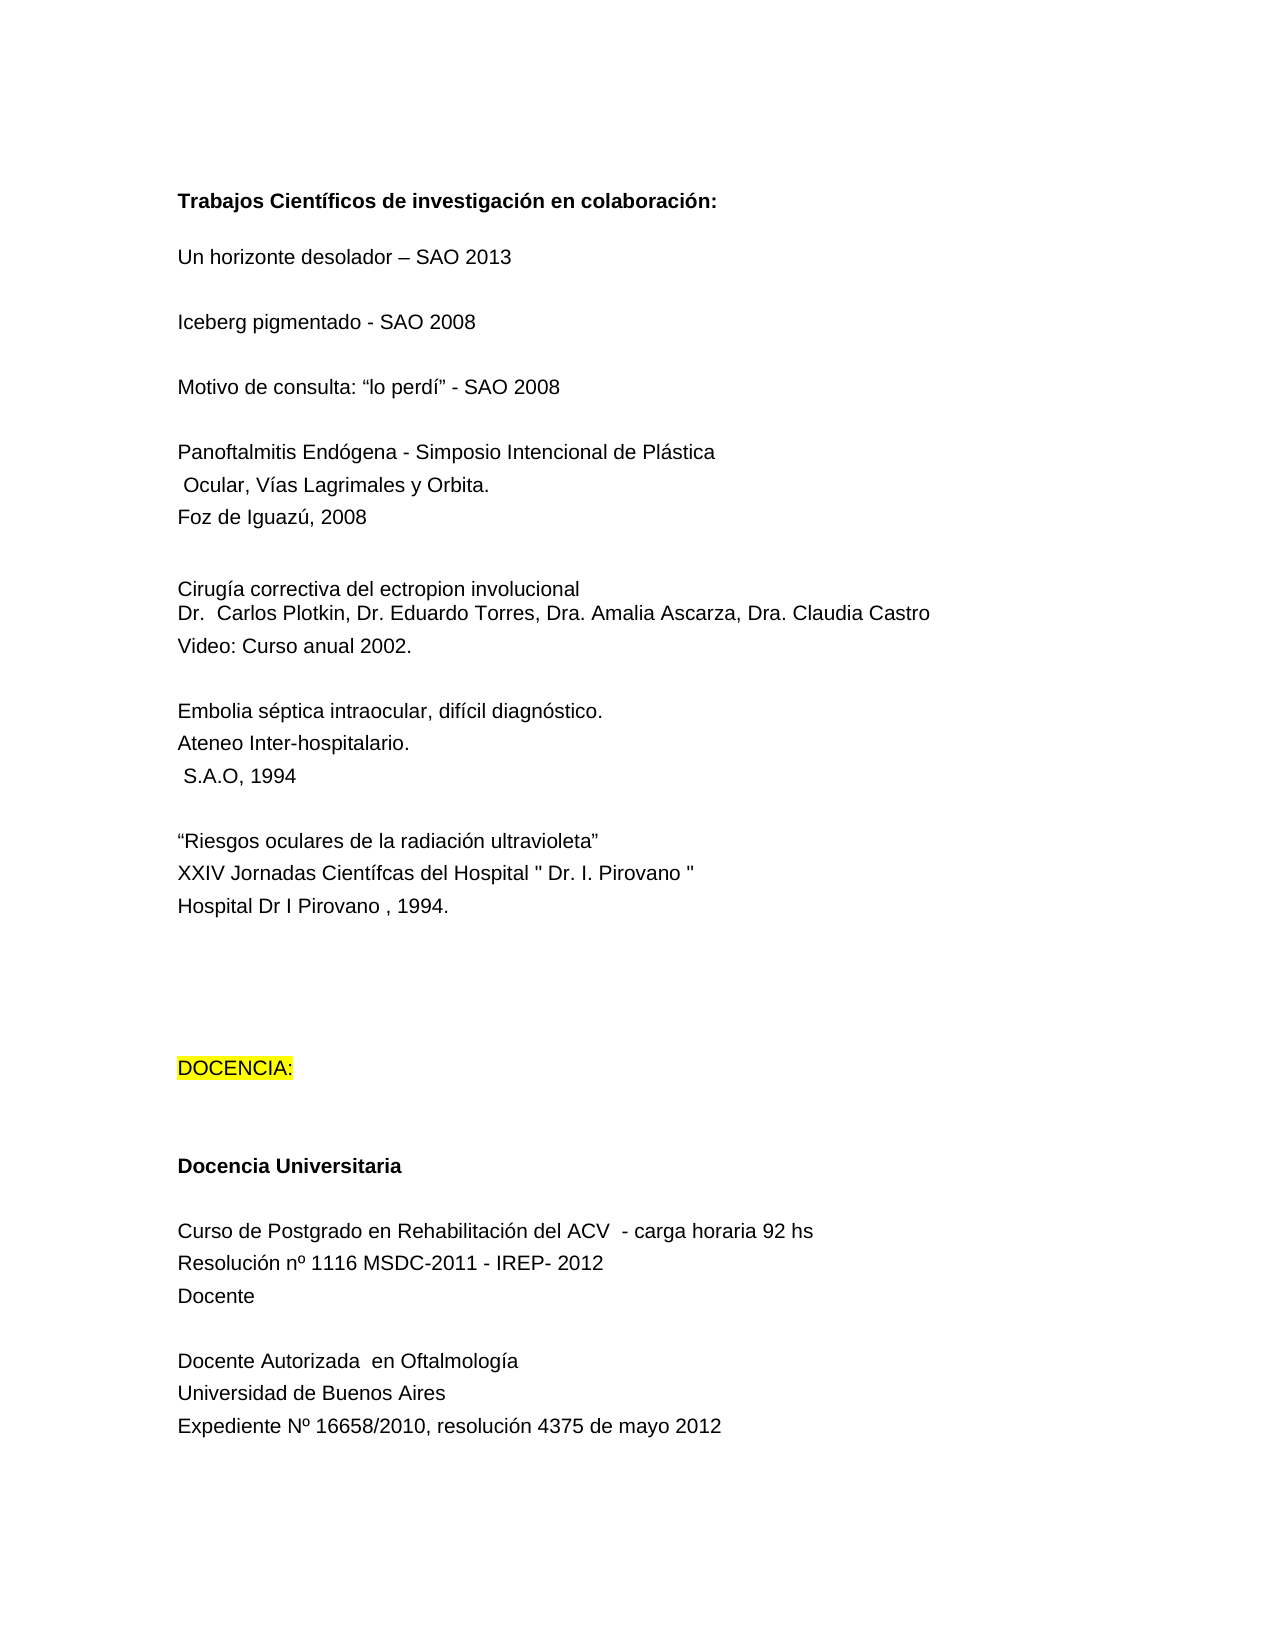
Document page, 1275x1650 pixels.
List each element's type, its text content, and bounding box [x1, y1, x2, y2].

text Iceberg pigmentado - SAO 2008 [177, 302, 1098, 334]
text S.A.O, 1994 [177, 755, 1098, 788]
text Embolia séptica intraocular, difícil diagnóstico. [177, 690, 1098, 723]
text Docente [177, 1275, 1098, 1308]
text Expediente Nº 16658/2010, resolución 4375 de mayo 2012 [177, 1405, 1098, 1438]
text Universidad de Buenos Aires [177, 1373, 1098, 1405]
text Ateneo Inter-hospitalario. [177, 723, 1098, 755]
text Motivo de consulta: “lo perdí” - SAO 2008 [177, 367, 1098, 399]
text Panoftalmitis Endógena - Simposio Intencional de Plástica [177, 432, 1098, 464]
text Foz de Iguazú, 2008 [177, 497, 1098, 529]
text Trabajos Científicos de investigación en colaboración: [177, 180, 1098, 213]
text Dr. Carlos Plotkin, Dr. Eduardo Torres, Dra. Amalia Ascarza, Dra. Claudia Castro [177, 601, 1098, 625]
text Docente Autorizada en Oftalmología [177, 1340, 1098, 1373]
text Curso de Postgrado en Rehabilitación del ACV - carga horaria 92 hs [177, 1210, 1098, 1243]
text Hospital Dr I Pirovano , 1994. [177, 885, 1098, 918]
text Un horizonte desolador – SAO 2013 [177, 237, 1098, 269]
text Cirugía correctiva del ectropion involucional [177, 577, 1098, 601]
text Ocular, Vías Lagrimales y Orbita. [177, 464, 1098, 497]
text Docencia Universitaria [177, 1145, 1098, 1178]
text Resolución nº 1116 MSDC-2011 - IREP- 2012 [177, 1243, 1098, 1275]
text DOCENCIA: [177, 1048, 1098, 1113]
text XXIV Jornadas Científcas del Hospital " Dr. I. Pirovano " [177, 853, 1098, 885]
text “Riesgos oculares de la radiación ultravioleta” [177, 820, 1098, 853]
text Video: Curso anual 2002. [177, 625, 1098, 658]
